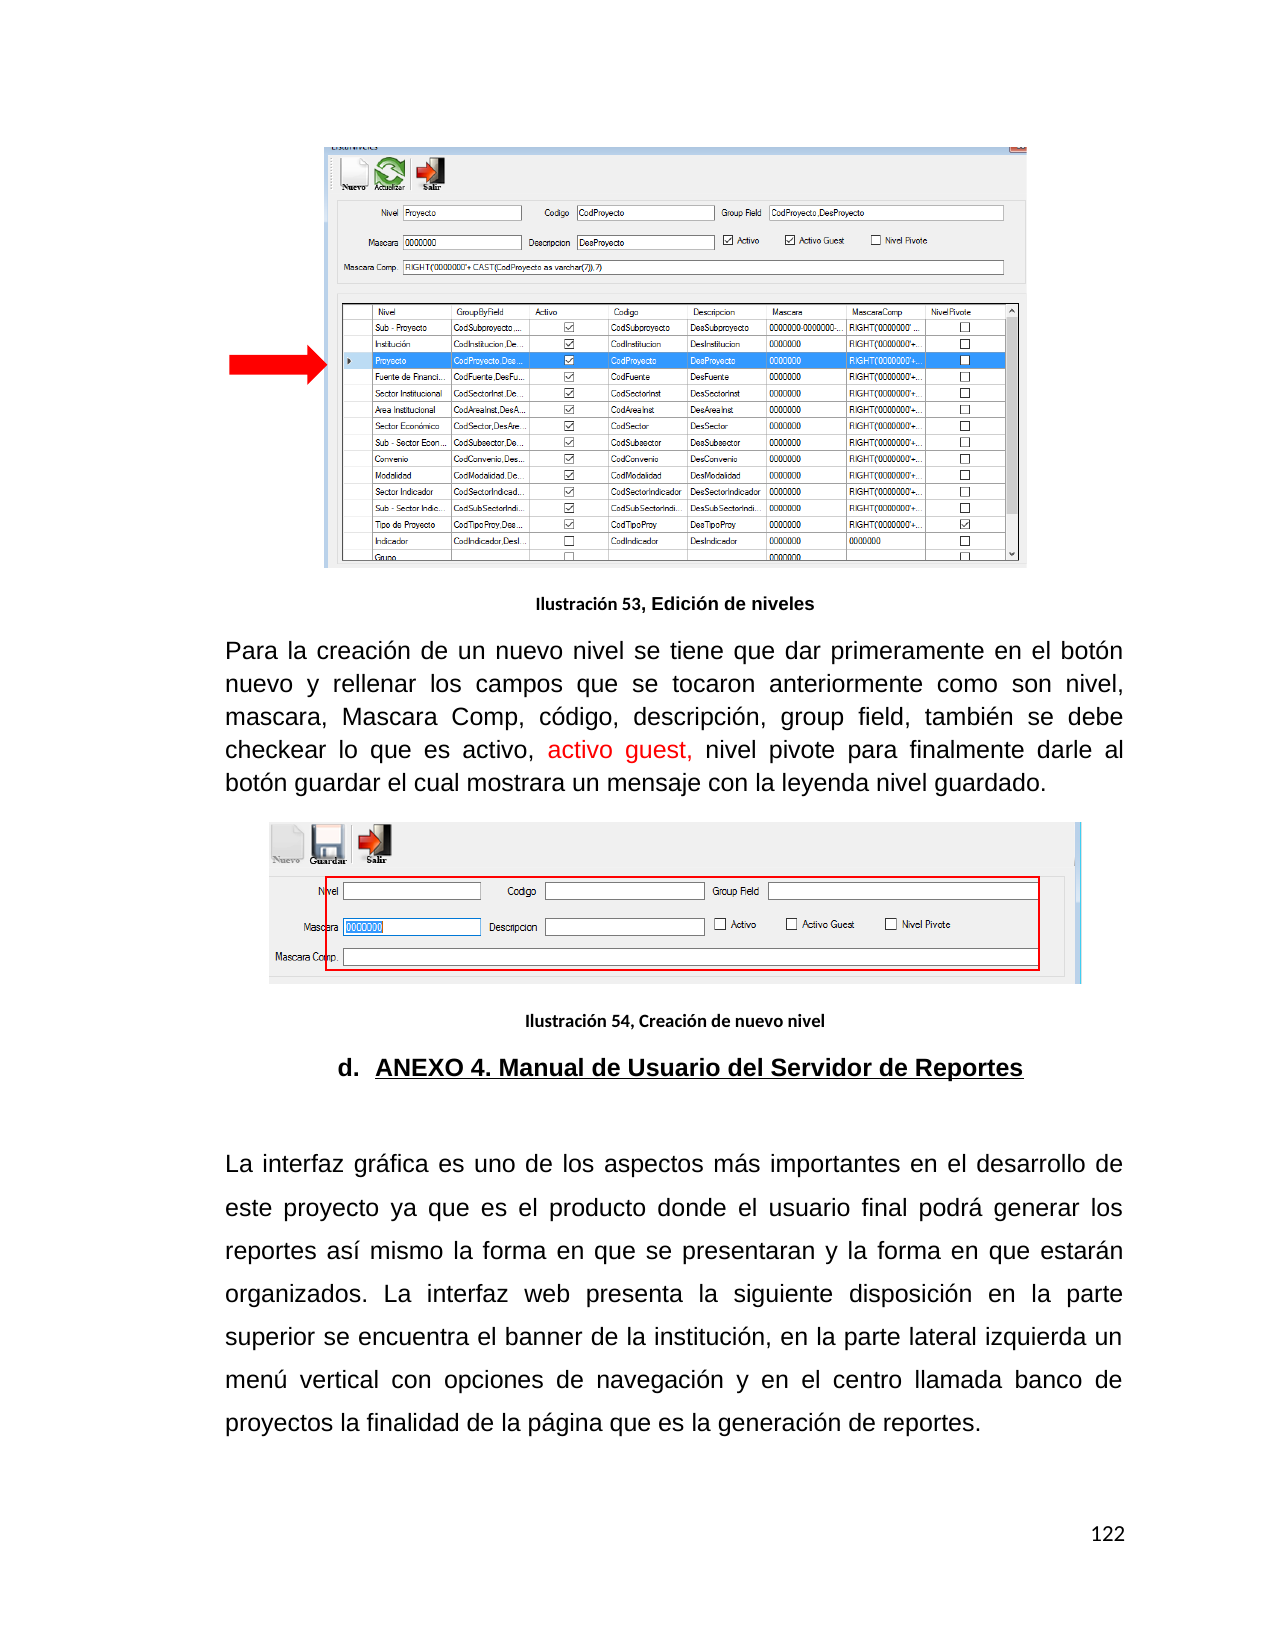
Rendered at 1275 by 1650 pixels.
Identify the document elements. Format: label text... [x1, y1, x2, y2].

text Ilustración 54, Creación de nuevo nivel [225, 1009, 1125, 1032]
picture [269, 822, 1082, 984]
text Para la creación de un nuevo nivel se tiene que dar primeramente en el botón nuevo y rellenar los campos que se tocaron anteriormente como son nivel, mascara, Mascara Comp, código, descripción, group field, también se debe checkear lo que es activo, activo guest, nivel pivote para finalmente darle al botón guardar el cual mostrara un mensaje con la leyenda nivel guardado. [225, 636, 1125, 797]
subtitle ANEXO 4. Manual de Usuario del Servidor de Reportes [337, 1052, 1125, 1081]
text Ilustración 53, Edición de niveles [225, 592, 1125, 615]
picture [323, 147, 1027, 568]
text La interfaz gráfica es uno de los aspectos más importantes en el desarrollo de este proyecto ya que es el producto donde el usuario final podrá generar los reportes así mismo la forma en que se presentaran y la forma en que estarán organizados. La interfaz web presenta la siguiente disposición en la parte superior se encuentra el banner de la institución, en la parte lateral izquierda un menú vertical con opciones de navegación y en el centro llamada banco de proyectos la finalidad de la página que es la generación de reportes. [225, 1149, 1125, 1437]
